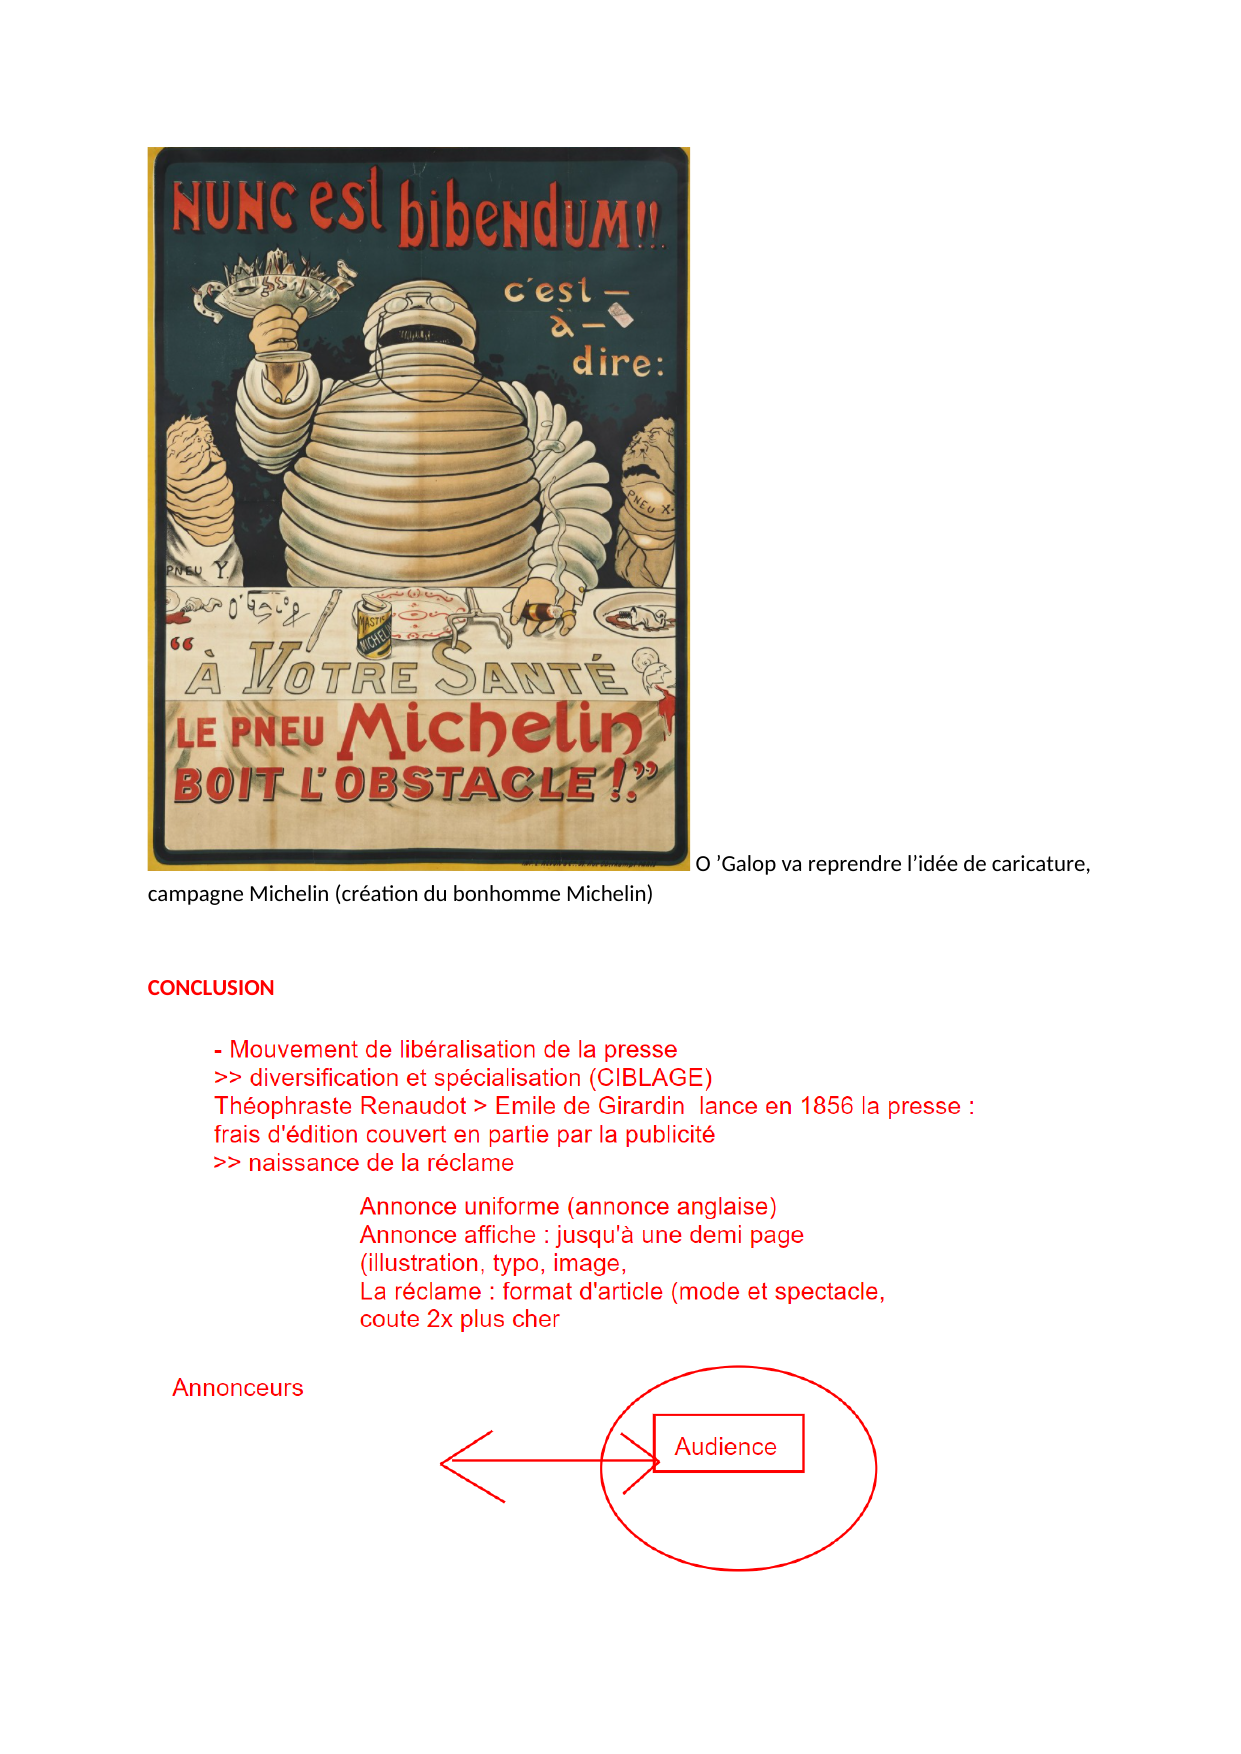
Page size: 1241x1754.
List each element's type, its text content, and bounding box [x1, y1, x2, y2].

picture [147, 147, 691, 871]
picture [147, 1019, 987, 1576]
text CONCLUSION [148, 973, 1093, 1001]
